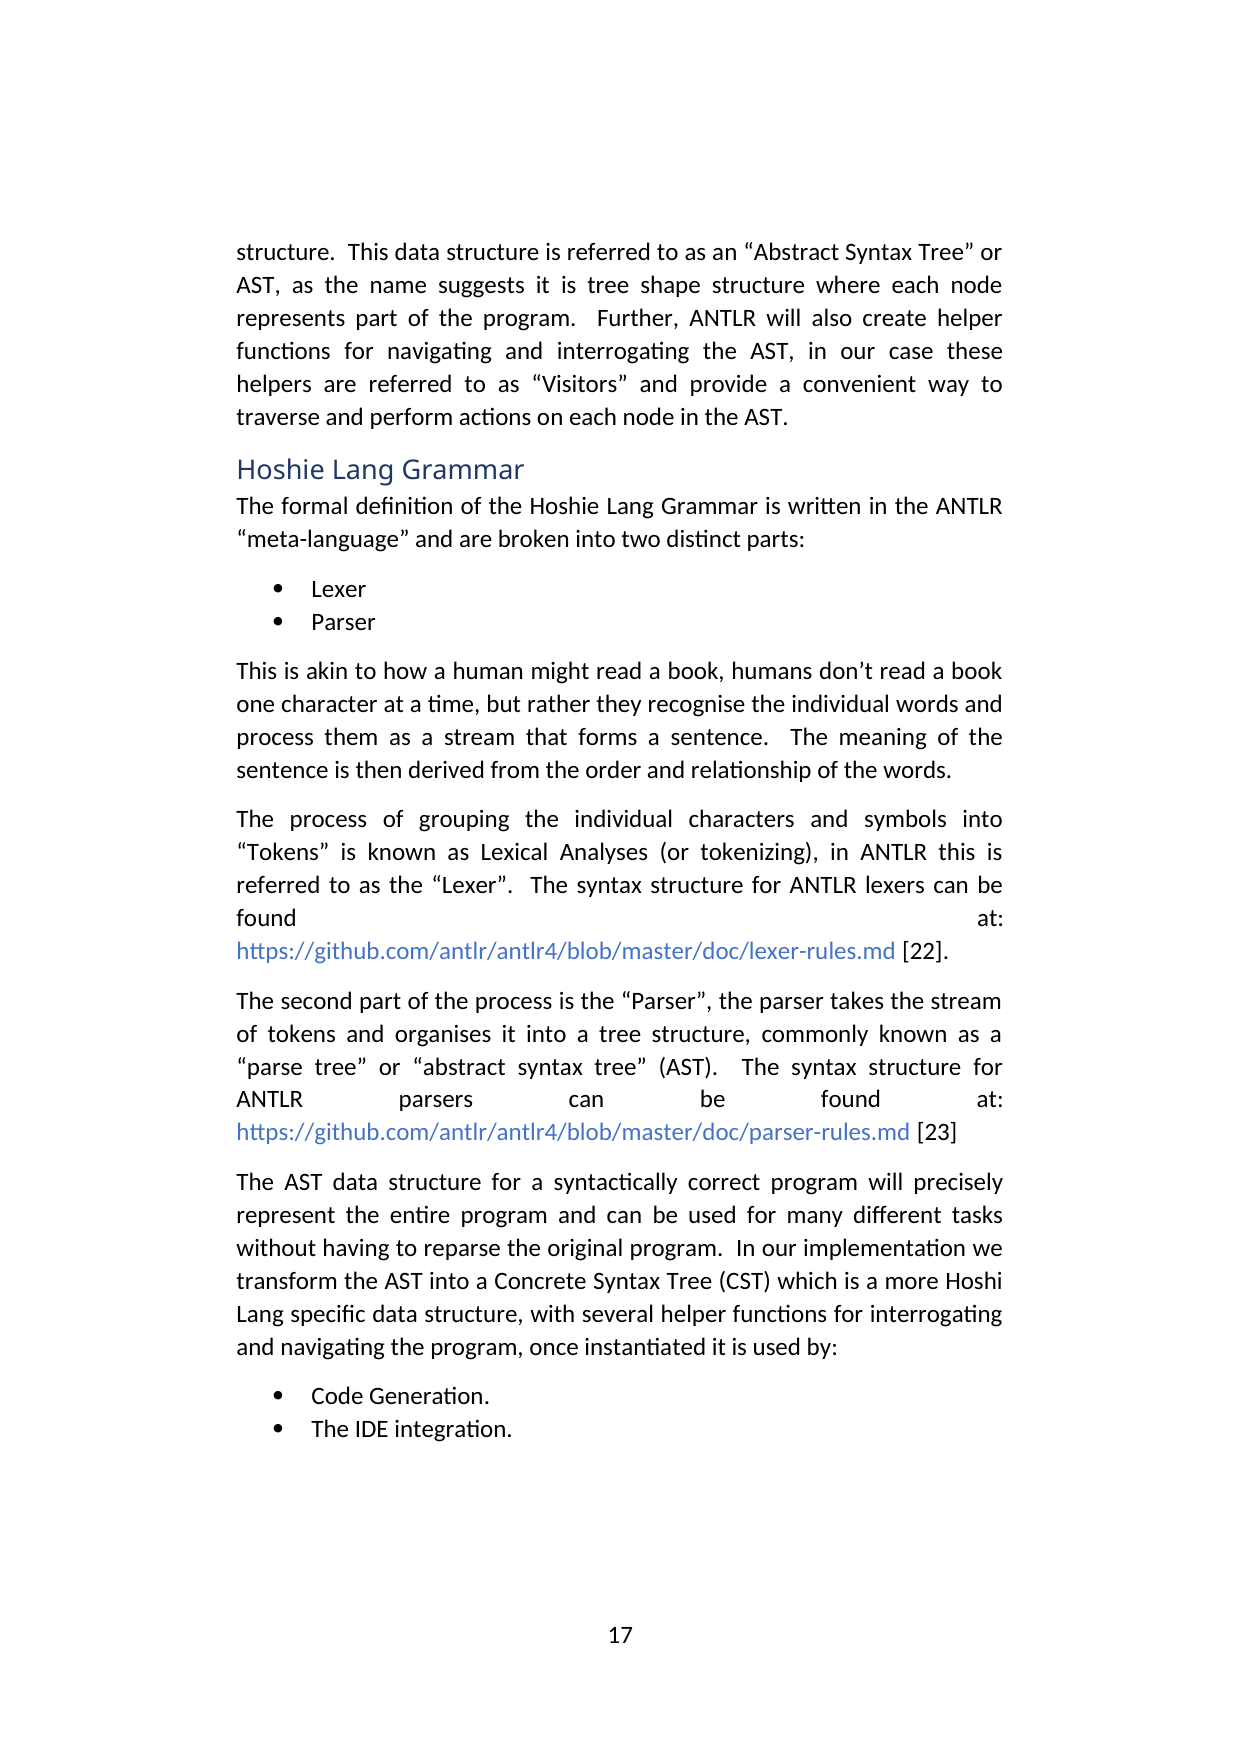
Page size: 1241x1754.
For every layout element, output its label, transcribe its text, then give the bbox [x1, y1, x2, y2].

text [236, 236, 1004, 431]
text The process of grouping the individual characters and symbols into “Tokens” is known as Lexical Analyses (or tokenizing), in ANTLR this is referred to as the “Lexer”. The syntax structure for ANTLR lexers can be found at: https://github.com/antlr/antlr4/blob/master/doc/lexer-rules.md . [236, 803, 1004, 966]
subtitle Hoshie Lang Grammar [236, 450, 1004, 487]
text The formal definition of the Hoshie Lang Grammar is written in the ANTLR “meta-language” and are broken into two distinct parts: [236, 490, 1004, 554]
text The AST data structure for a syntactically correct program will precisely represent the entire program and can be used for many different tasks without having to reparse the original program. In our implementation we transform the AST into a Concrete Syntax Tree (CST) which is a more Hoshi Lang specific data structure, with several helper functions for interrogating and navigating the program, once instantiated it is used by: [236, 1166, 1004, 1361]
list Parser [274, 606, 1004, 636]
list The IDE integration. [274, 1413, 1004, 1444]
text The second part of the process is the “Parser”, the parser takes the stream of tokens and organises it into a tree structure, commonly known as a “parse tree” or “abstract syntax tree” (AST). The syntax structure for ANTLR parsers can be found at: https://github.com/antlr/antlr4/blob/master/doc/parser-rules.md [236, 985, 1004, 1147]
list Lexer [274, 573, 1004, 603]
list Code Generation. [274, 1380, 1004, 1411]
text This is akin to how a human might read a book, humans don’t read a book one character at a time, but rather they recognise the individual words and process them as a stream that forms a sentence. The meaning of the sentence is then derived from the order and relationship of the words. [236, 655, 1004, 784]
